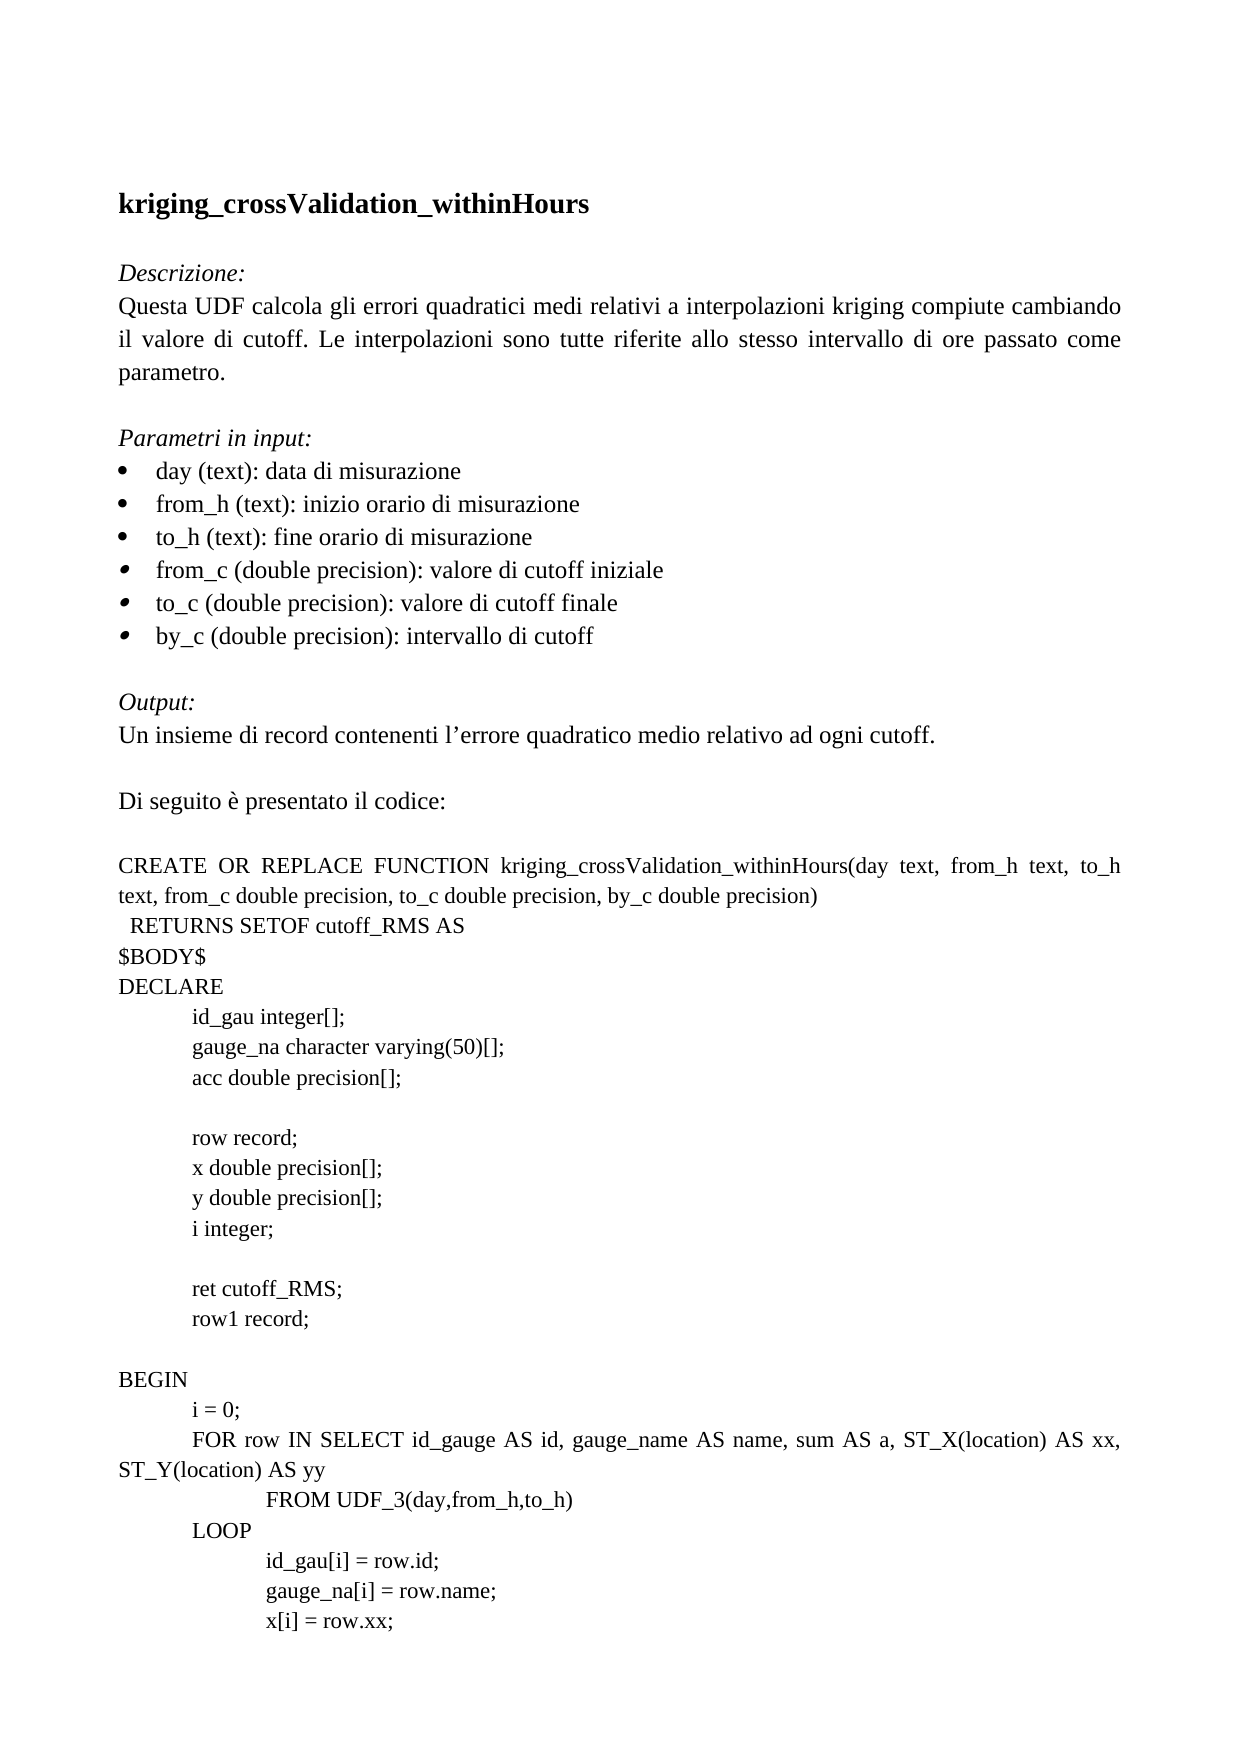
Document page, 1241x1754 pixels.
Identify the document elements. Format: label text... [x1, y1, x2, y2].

text id_gau[i] = row.id; [118, 1547, 1122, 1573]
text acc double precision[]; [118, 1063, 1122, 1090]
text x double precision[]; [118, 1154, 1122, 1181]
text LOOP [118, 1517, 1122, 1543]
text y double precision[]; [118, 1184, 1122, 1211]
text FROM UDF_3(day,from_h,to_h) [118, 1486, 1122, 1513]
text gauge_na[i] = row.name; [118, 1577, 1122, 1603]
text i = 0; [118, 1396, 1122, 1422]
text Un insieme di record contenenti l’errore quadratico medio relativo ad ogni cutoff. [118, 720, 1122, 749]
list day (text): data di misurazione [118, 456, 1122, 484]
text CREATE OR REPLACE FUNCTION kriging_crossValidation_withinHours(day text, from_h text, to_h text, from_c double precision, to_c double precision, by_c double precision) [118, 852, 1122, 909]
text x[i] = row.xx; [118, 1607, 1122, 1634]
text $BODY$ [118, 943, 1122, 969]
text Output: [118, 687, 1122, 716]
list to_c (double precision): valore di cutoff finale [118, 588, 1122, 617]
text row1 record; [118, 1305, 1122, 1332]
text FOR row IN SELECT id_gauge AS id, gauge_name AS name, sum AS a, ST_X(location) AS xx, ST_Y(location) AS yy [118, 1426, 1122, 1483]
text row record; [118, 1124, 1122, 1150]
text Parametri in input: [118, 423, 1122, 452]
text Questa UDF calcola gli errori quadratici medi relativi a interpolazioni kriging compiute cambiando il valore di cutoff. Le interpolazioni sono tutte riferite allo stesso intervallo di ore passato come parametro. [118, 291, 1122, 386]
list to_h (text): fine orario di misurazione [118, 522, 1122, 551]
text id_gau integer[]; [118, 1003, 1122, 1029]
text i integer; [118, 1214, 1122, 1241]
text gauge_na character varying(50)[]; [118, 1033, 1122, 1060]
text BEGIN [118, 1366, 1122, 1392]
text RETURNS SETOF cutoff_RMS AS [118, 912, 1122, 939]
list from_c (double precision): valore di cutoff iniziale [118, 555, 1122, 584]
list by_c (double precision): intervallo di cutoff [118, 621, 1122, 650]
text DECLARE [118, 973, 1122, 999]
text Descrizione: [118, 258, 1122, 286]
text Di seguito è presentato il codice: [118, 786, 1122, 815]
text kriging_crossValidation_withinHours [118, 186, 1122, 220]
text ret cutoff_RMS; [118, 1275, 1122, 1301]
list from_h (text): inizio orario di misurazione [118, 489, 1122, 518]
